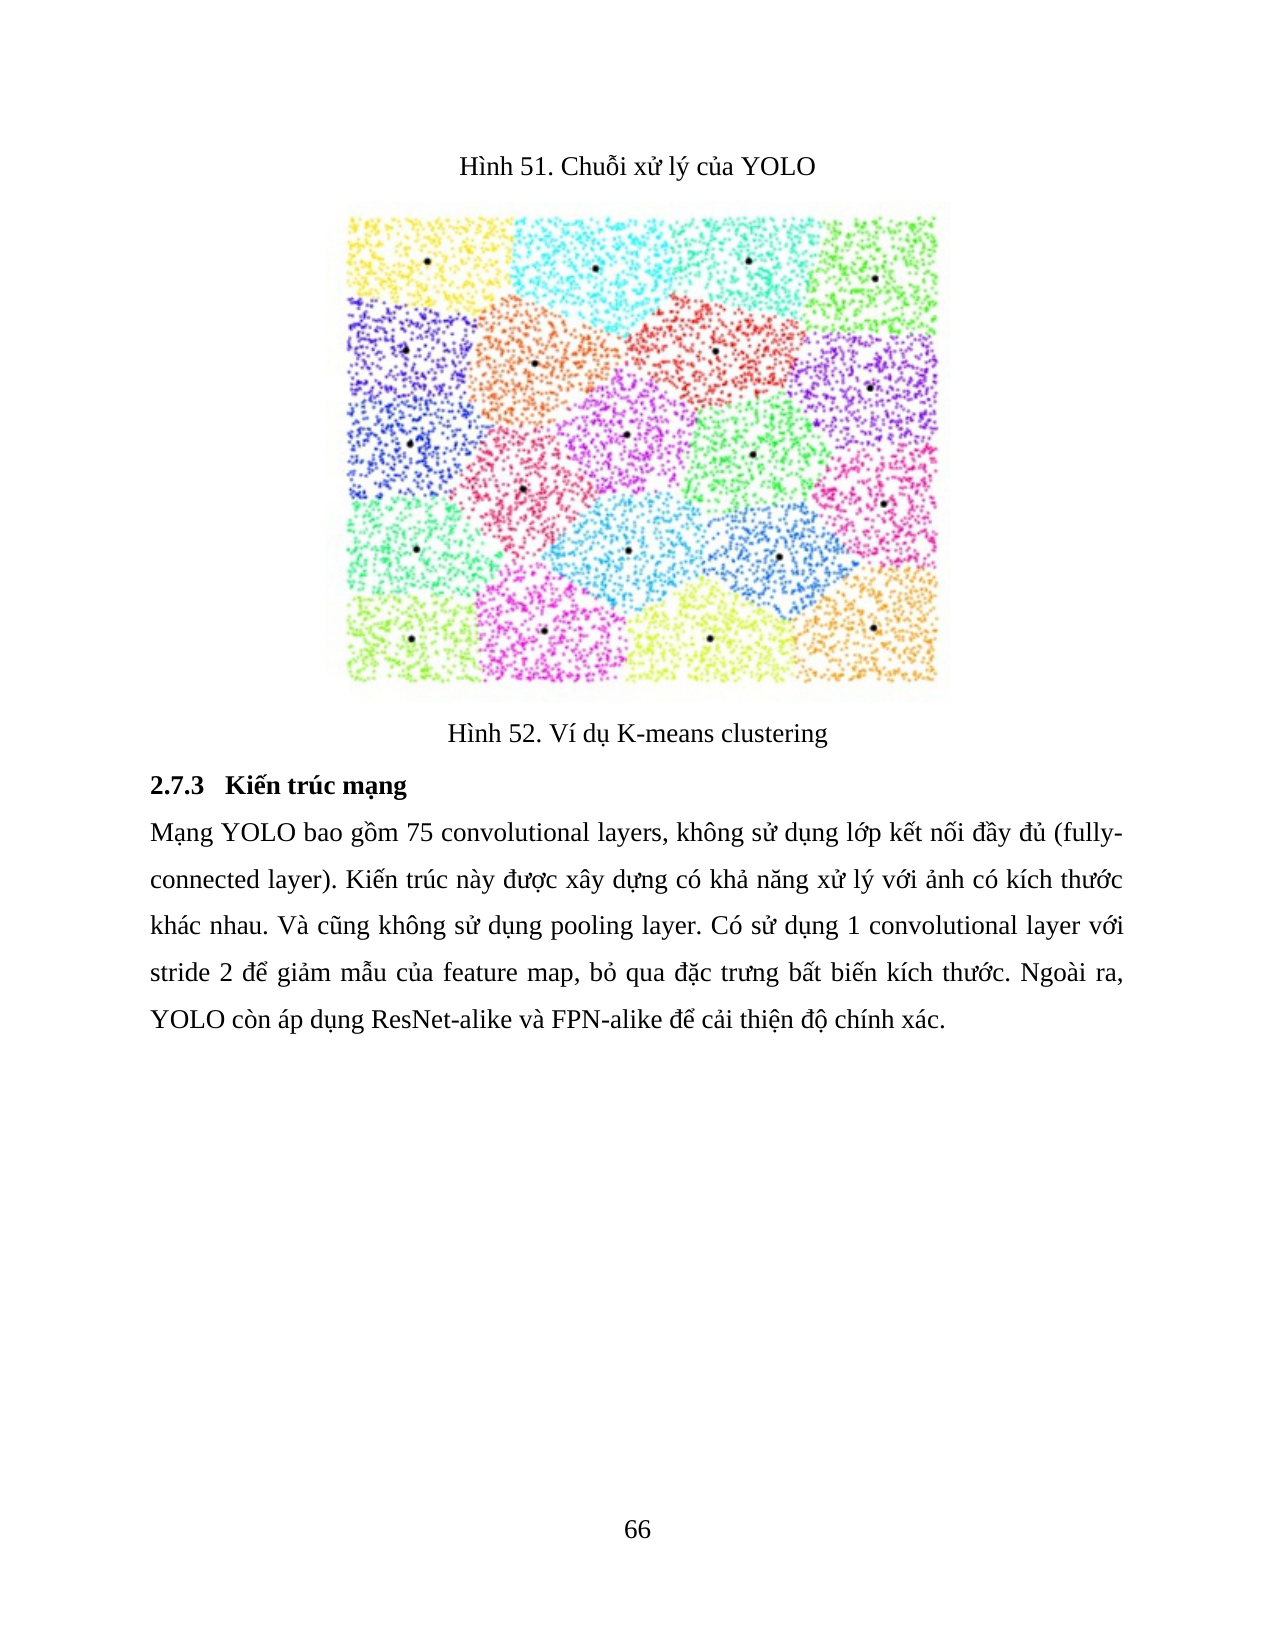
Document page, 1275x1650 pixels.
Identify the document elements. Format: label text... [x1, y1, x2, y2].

text Mạng YOLO bao gồm 75 convolutional layers, không sử dụng lớp kết nối đầy đủ (fully-connected layer). Kiến trúc này được xây dựng có khả năng xử lý với ảnh có kích thước khác nhau. Và cũng không sử dụng pooling layer. Có sử dụng 1 convolutional layer với stride 2 để giảm mẫu của feature map, bỏ qua đặc trưng bất biến kích thước. Ngoài ra, YOLO còn áp dụng ResNet-alike và FPN-alike để cải thiện độ chính xác. [150, 816, 1125, 1034]
picture [325, 202, 951, 702]
text Hình 52. Ví dụ K-means clustering [150, 717, 1125, 749]
subtitle Kiến trúc mạng [150, 769, 1125, 801]
text Hình 51. Chuỗi xử lý của YOLO [150, 150, 1125, 181]
